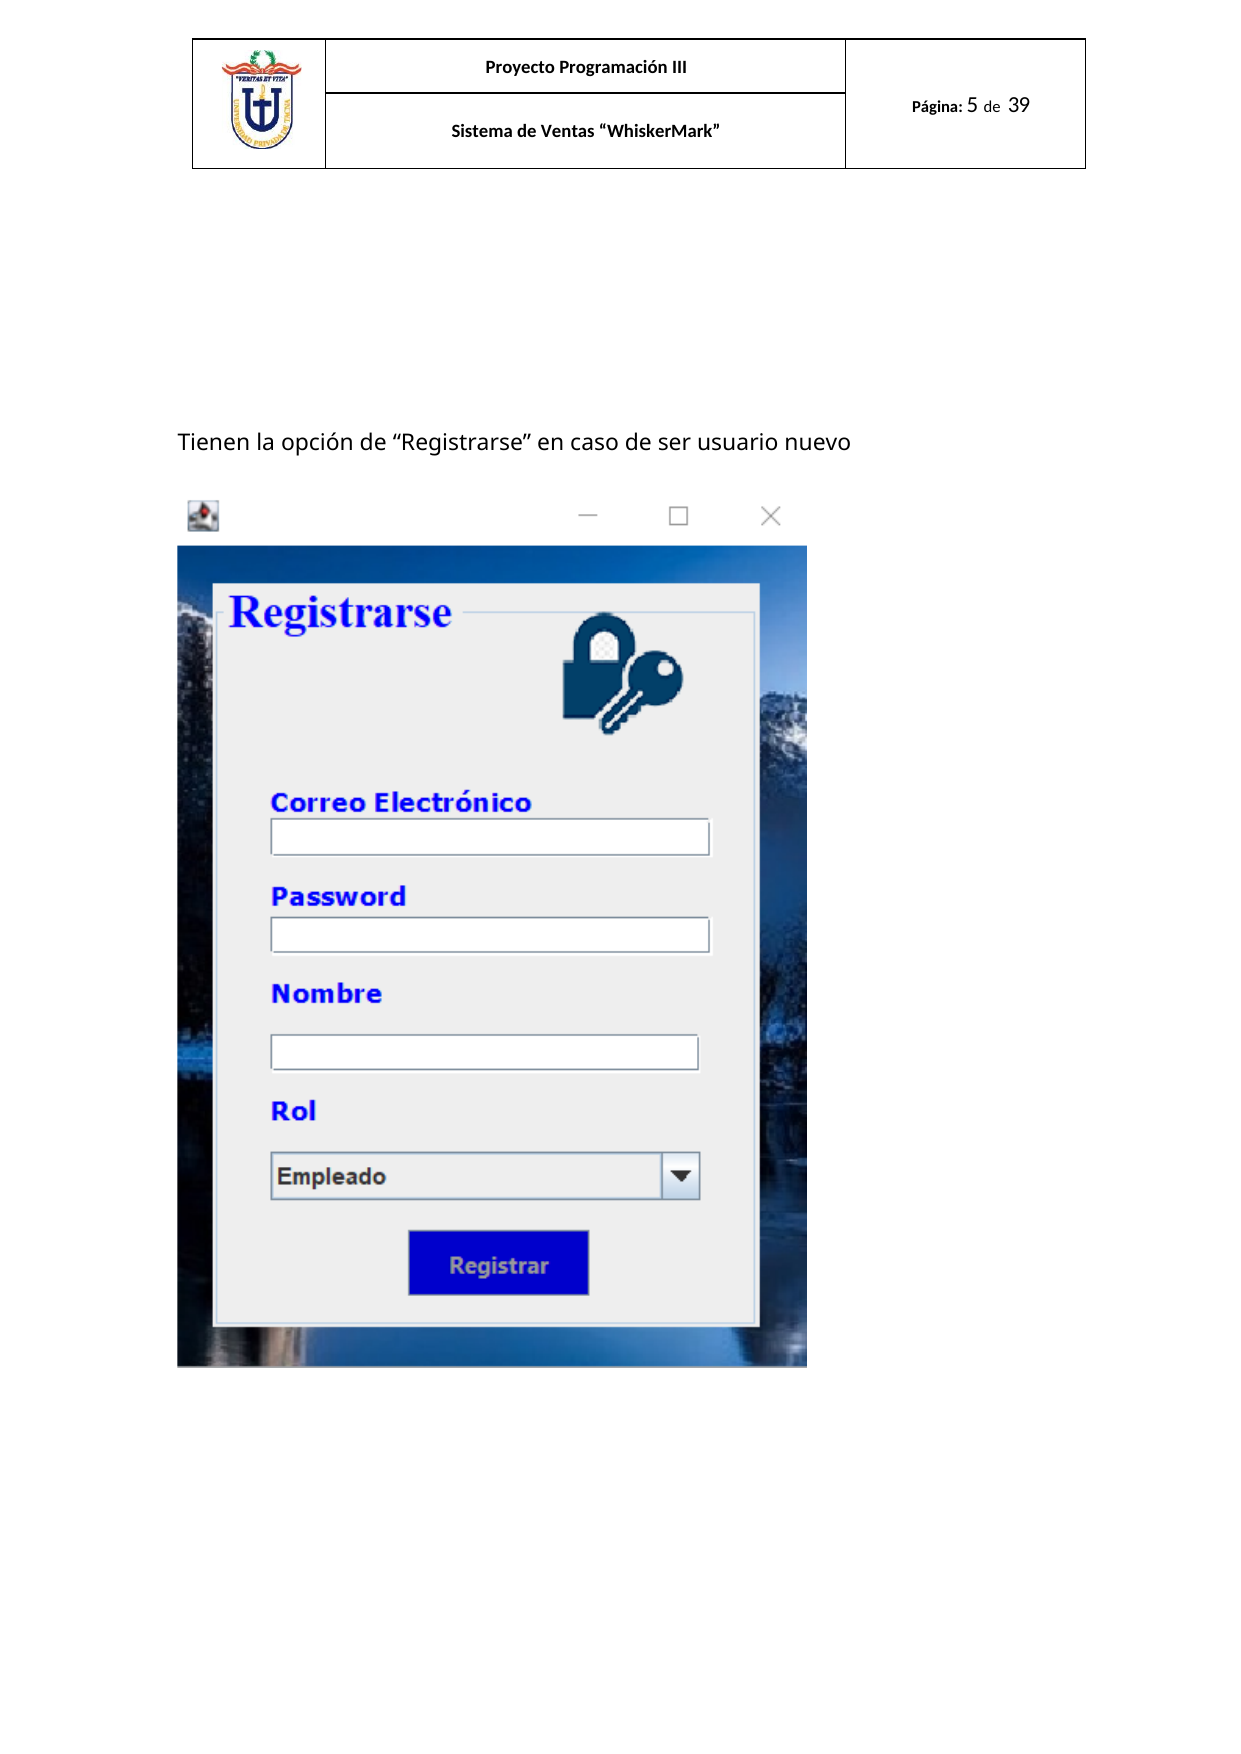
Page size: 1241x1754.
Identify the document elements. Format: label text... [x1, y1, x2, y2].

text Tienen la opción de “Registrarse” en caso de ser usuario nuevo [177, 425, 1064, 457]
picture [221, 50, 302, 149]
picture [177, 489, 807, 1368]
